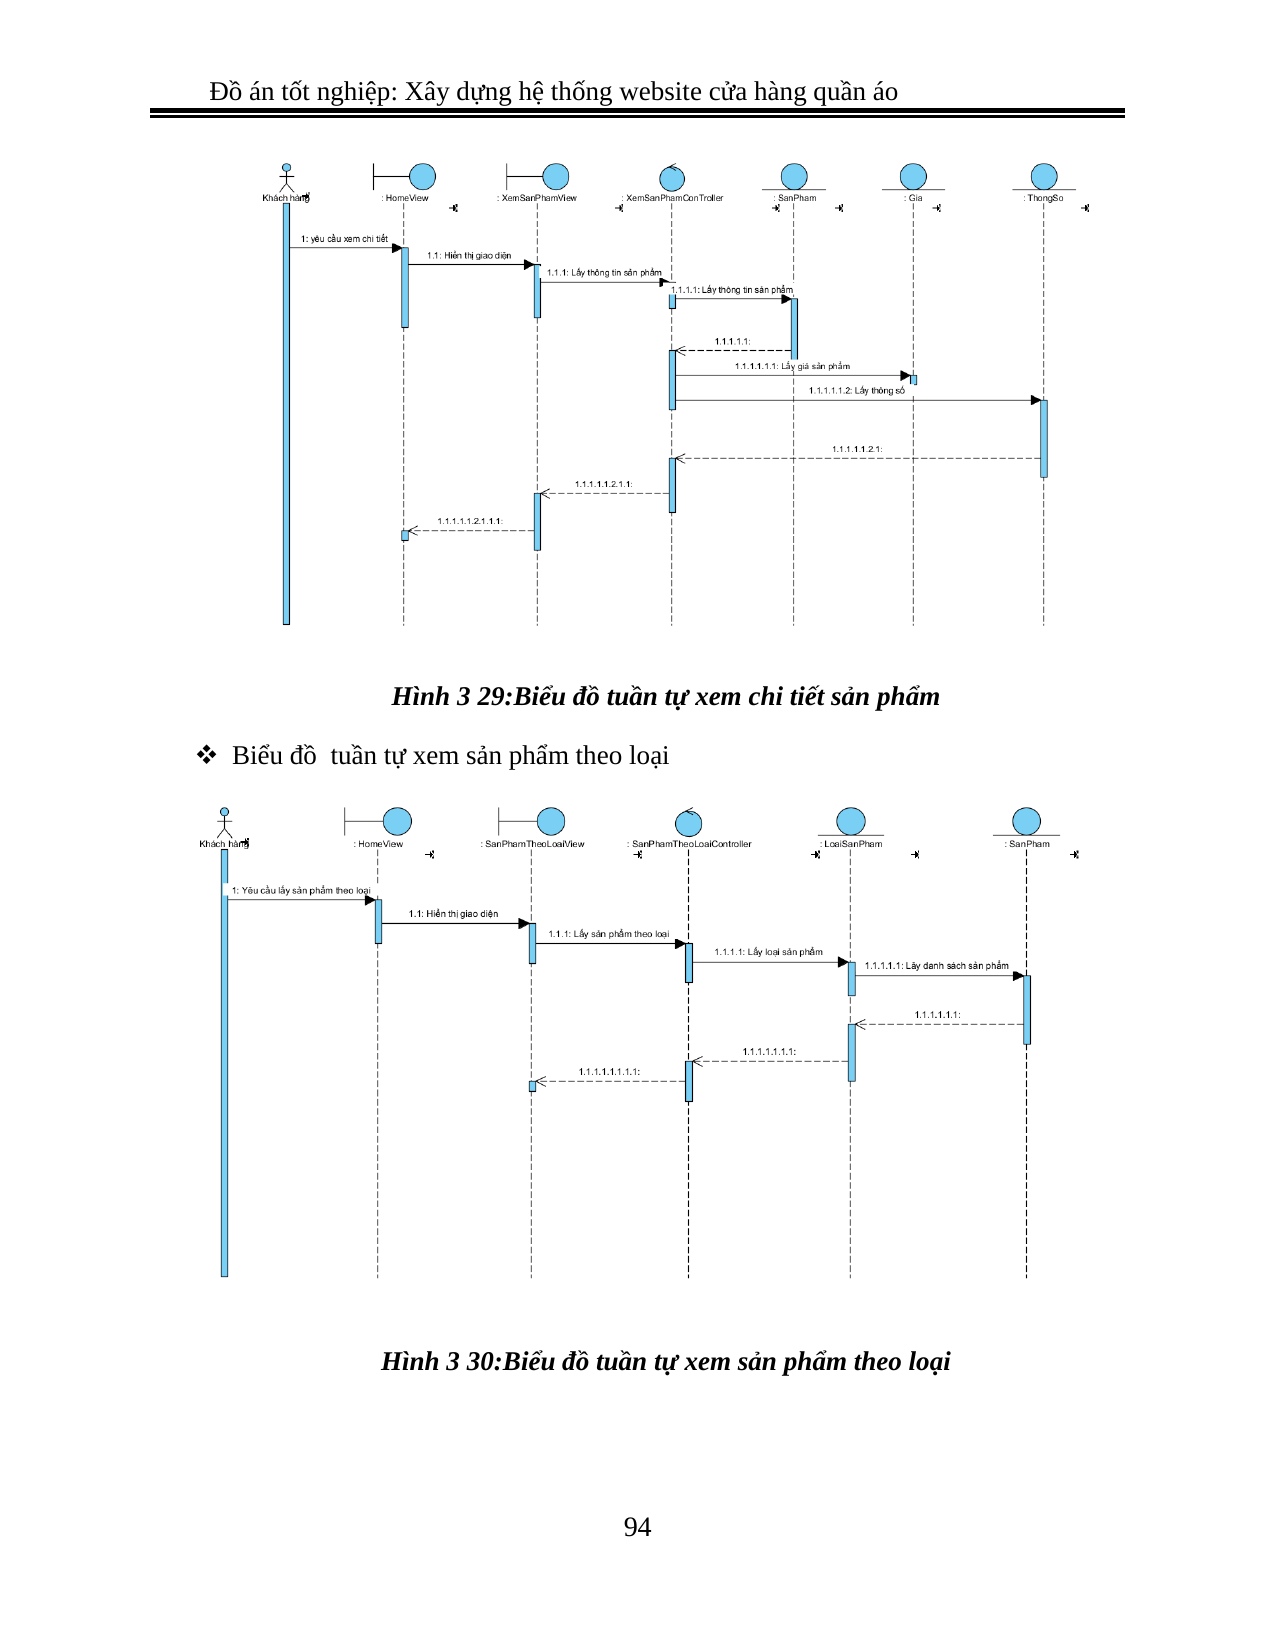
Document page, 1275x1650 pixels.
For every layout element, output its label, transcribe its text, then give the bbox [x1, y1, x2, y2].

picture [235, 150, 1094, 638]
list Biểu đồ tuần tự xem sản phẩm theo loại [194, 739, 1125, 770]
picture [187, 795, 1103, 1303]
